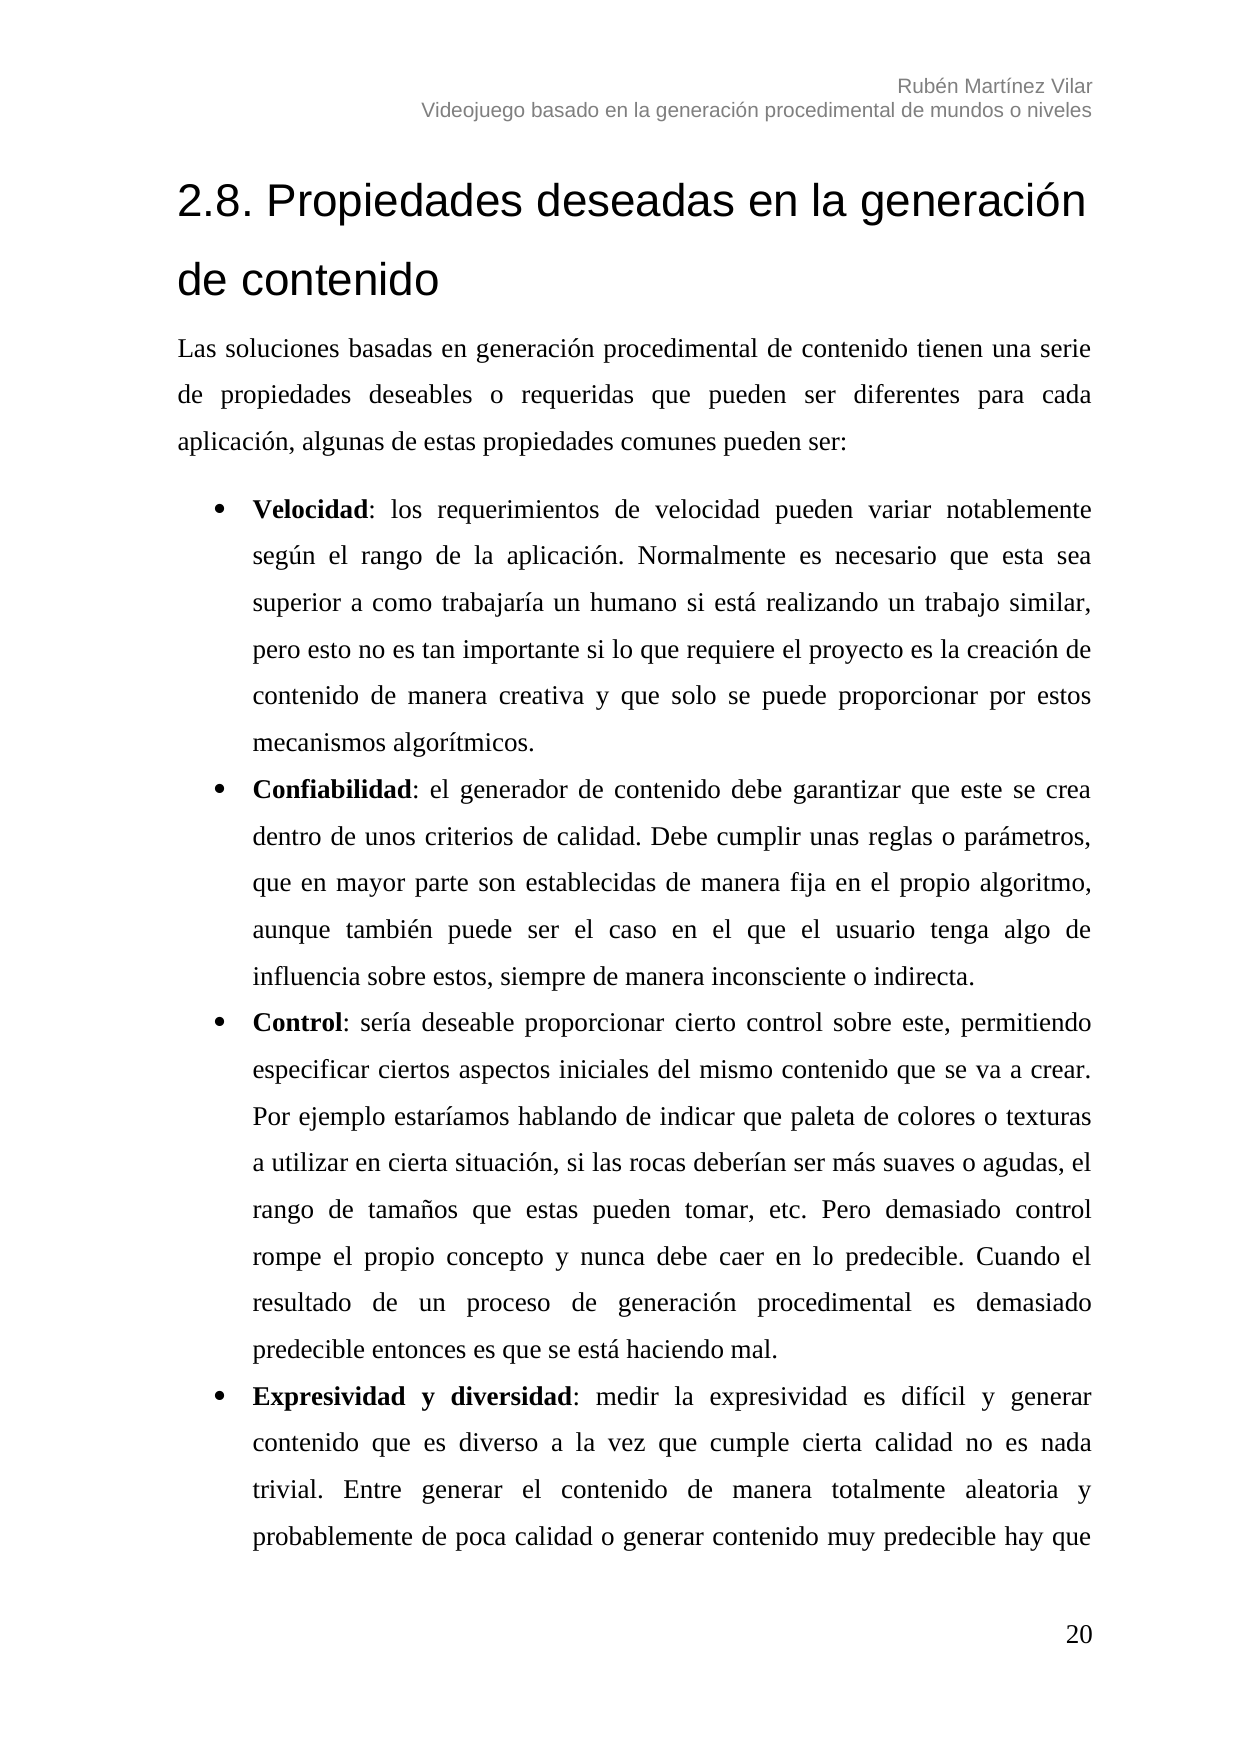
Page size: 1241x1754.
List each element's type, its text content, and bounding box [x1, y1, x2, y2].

subtitle Propiedades deseadas en la generación de contenido [177, 174, 1092, 306]
list Velocidad: los requerimientos de velocidad pueden variar notablemente según el rango de la aplicación. Normalmente es necesario que esta sea superior a como trabajaría un humano si está realizando un trabajo similar, pero esto no es tan importante si lo que requiere el proyecto es la creación de contenido de manera creativa y que solo se puede proporcionar por estos mecanismos algorítmicos. [215, 493, 1092, 757]
list Control: sería deseable proporcionar cierto control sobre este, permitiendo especificar ciertos aspectos iniciales del mismo contenido que se va a crear. Por ejemplo estaríamos hablando de indicar que paleta de colores o texturas a utilizar en cierta situación, si las rocas deberían ser más suaves o agudas, el rango de tamaños que estas pueden tomar, etc. Pero demasiado control rompe el propio concepto y nunca debe caer en lo predecible. Cuando el resultado de un proceso de generación procedimental es demasiado predecible entonces es que se está haciendo mal. [215, 1006, 1092, 1364]
text Las soluciones basadas en generación procedimental de contenido tienen una serie de propiedades deseables o requeridas que pueden ser diferentes para cada aplicación, algunas de estas propiedades comunes pueden ser: [177, 332, 1092, 456]
list Confiabilidad: el generador de contenido debe garantizar que este se crea dentro de unos criterios de calidad. Debe cumplir unas reglas o parámetros, que en mayor parte son establecidas de manera fija en el propio algoritmo, aunque también puede ser el caso en el que el usuario tenga algo de influencia sobre estos, siempre de manera inconsciente o indirecta. [215, 773, 1092, 991]
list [215, 1380, 1092, 1551]
